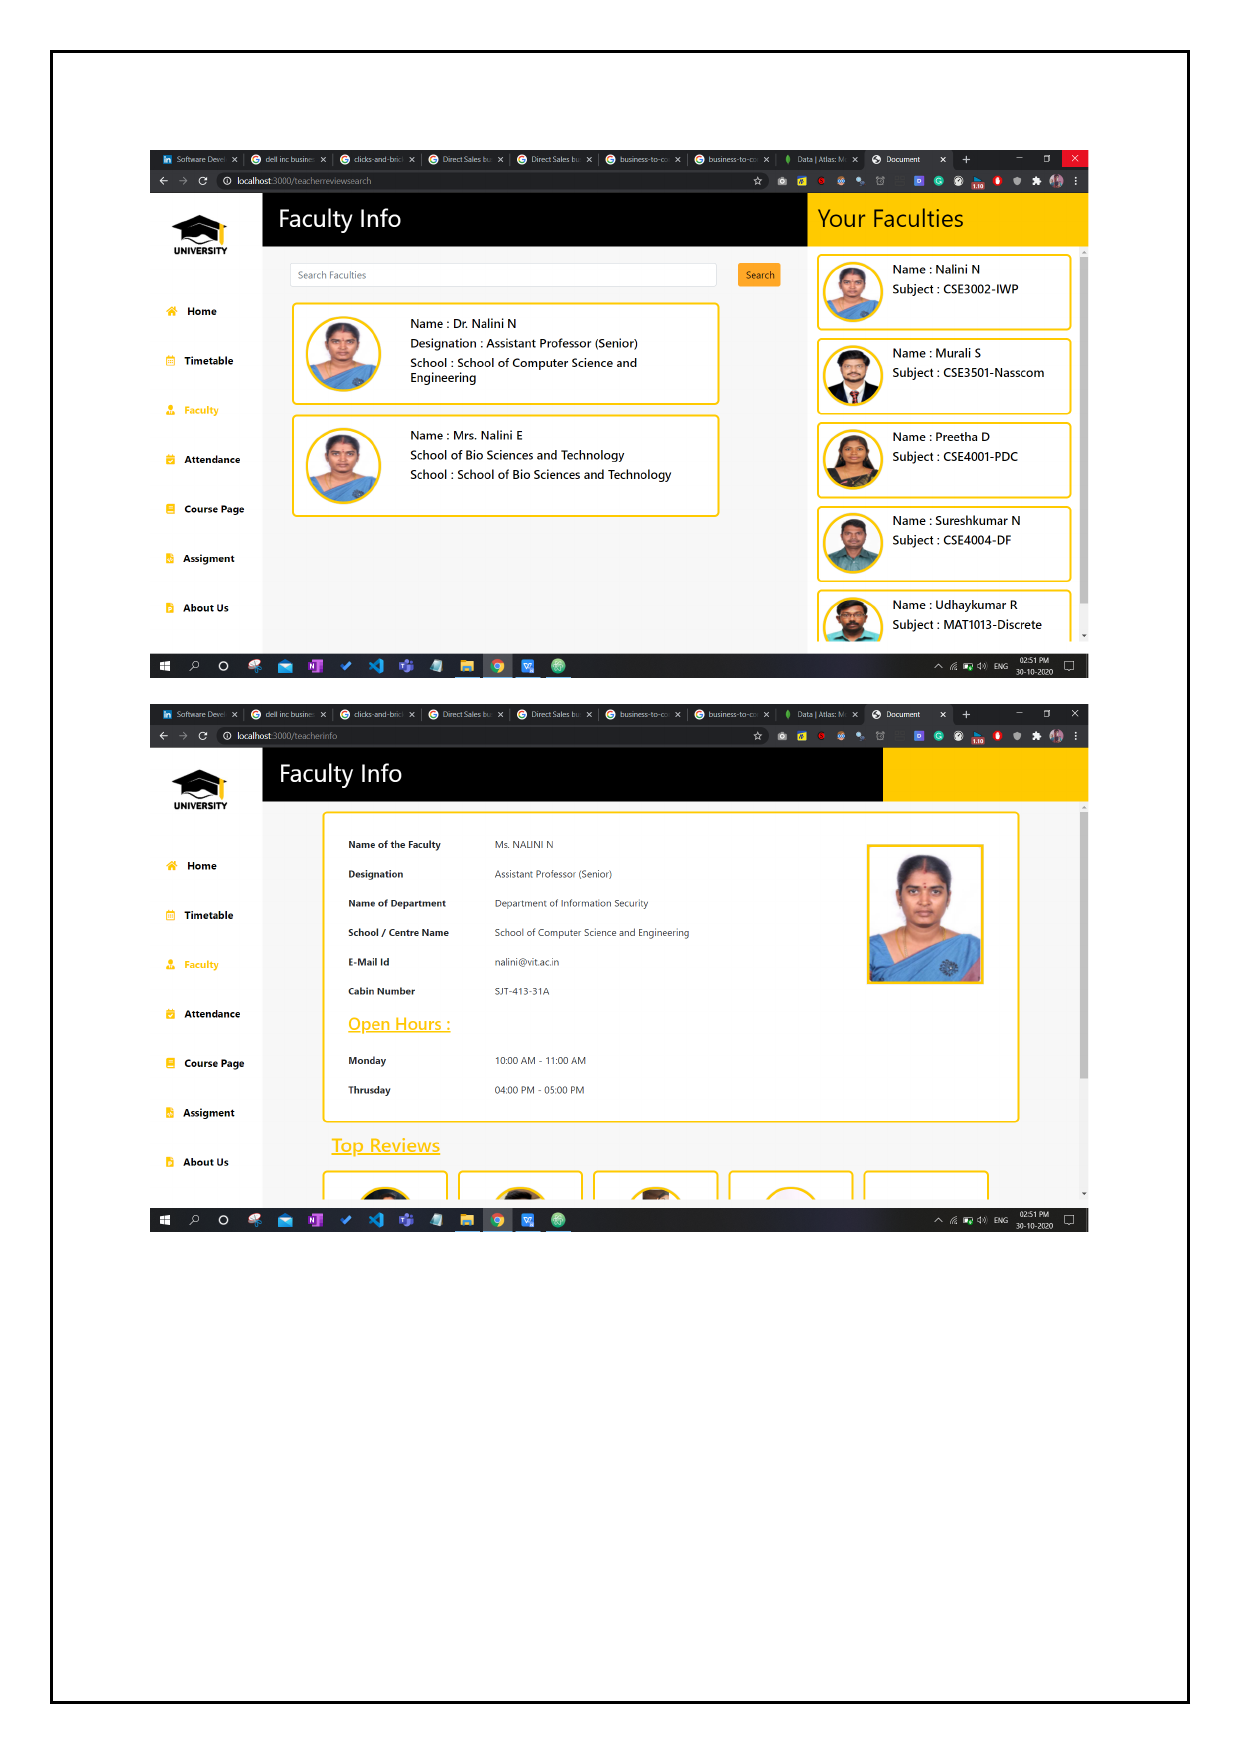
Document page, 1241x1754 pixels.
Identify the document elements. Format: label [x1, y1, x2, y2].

picture [150, 150, 1089, 678]
picture [150, 704, 1089, 1232]
